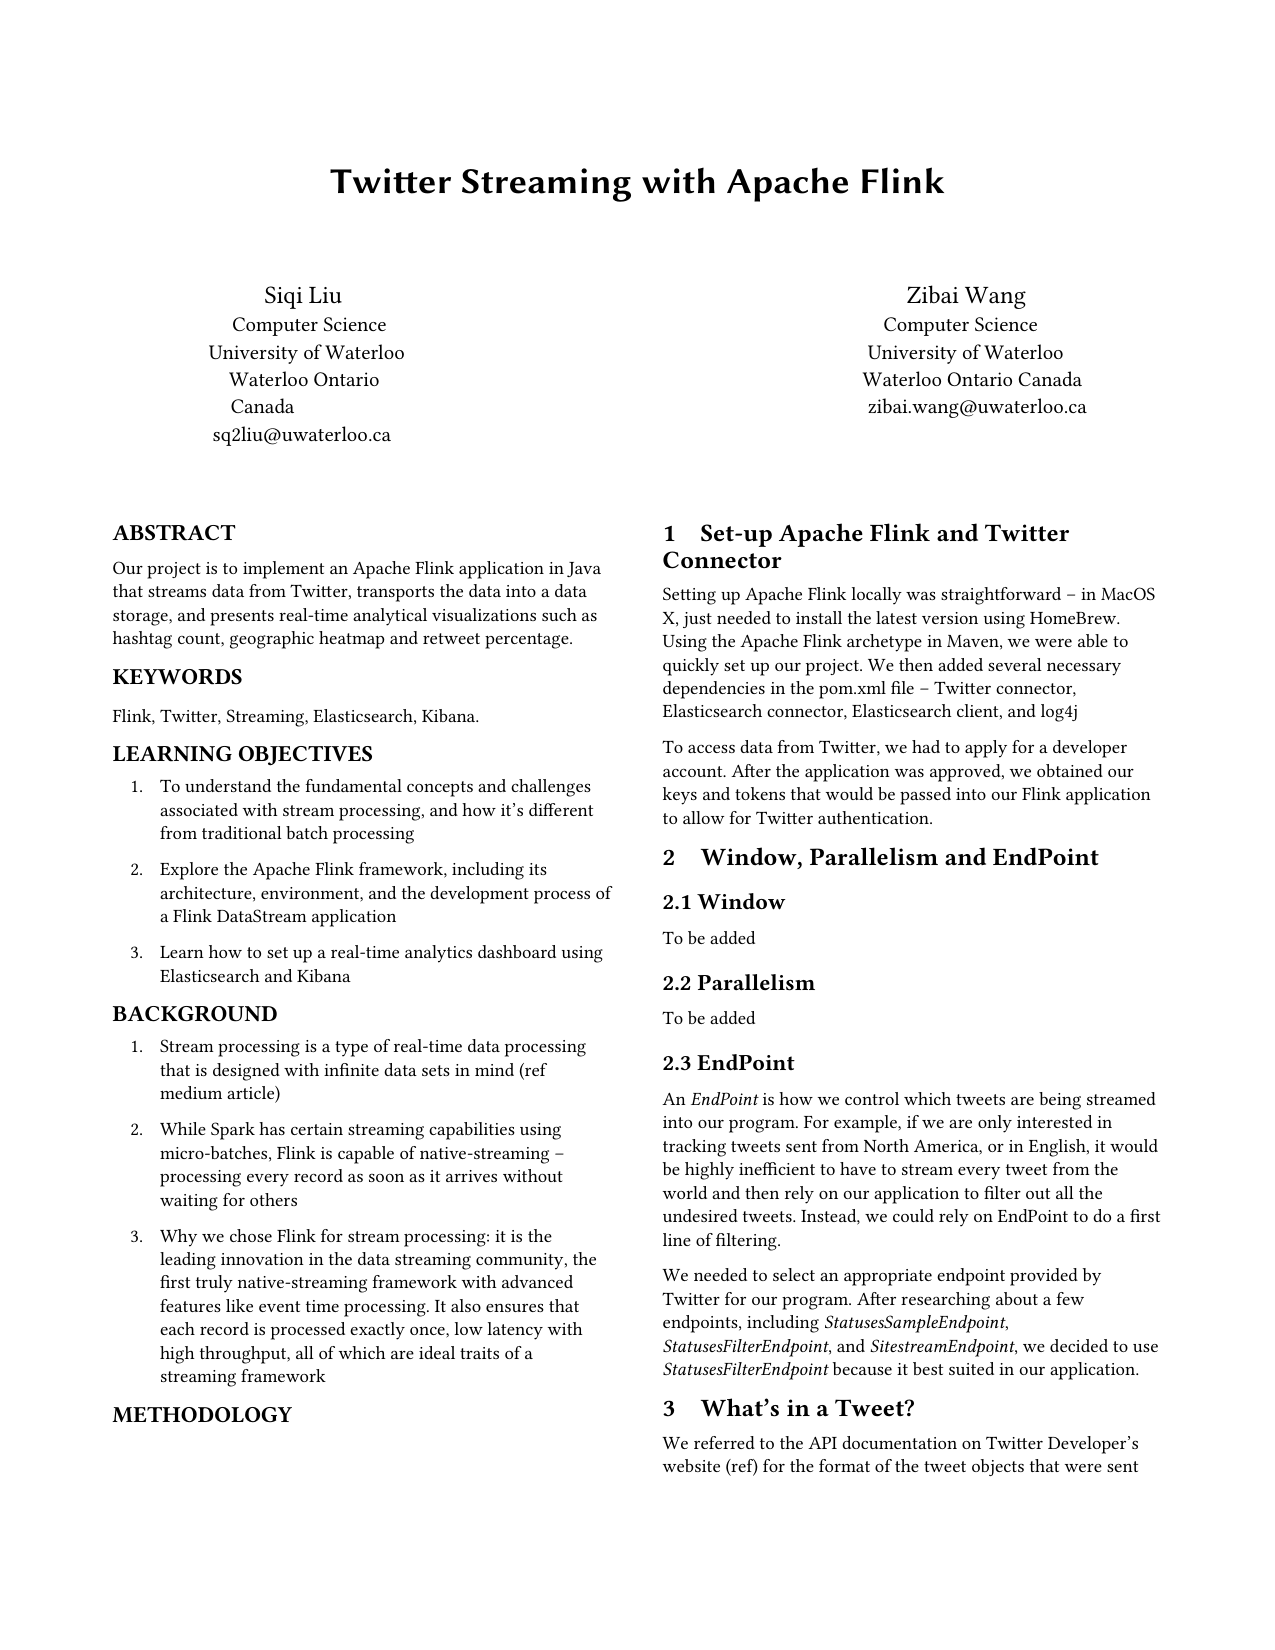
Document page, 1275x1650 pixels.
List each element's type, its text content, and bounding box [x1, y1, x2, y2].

text KEYWORDS [112, 664, 612, 690]
text ABSTRACT [112, 519, 612, 546]
text Flink, Twitter, Streaming, Elasticsearch, Kibana. [112, 705, 612, 727]
text BACKGROUND [112, 1001, 612, 1027]
text An EndPoint is how we control which tweets are being streamed into our program. For example, if we are only interested in tracking tweets sent from North America, or in English, it would be highly inefficient to have to stream every tweet from the world and then rely on our application to filter out all the undesired tweets. Instead, we could rely on EndPoint to do a first line of filtering. [662, 1088, 1162, 1251]
text LEARNING OBJECTIVES [112, 741, 612, 767]
list Stream processing is a type of real-time data processing that is designed with infinite data sets in mind (ref medium article) [130, 1036, 612, 1104]
list Why we chose Flink for stream processing: it is the leading innovation in the data streaming community, the first truly native-streaming framework with advanced features like event time processing. It also ensures that each record is processed exactly once, low latency with high throughput, all of which are ideal traits of a streaming framework [130, 1225, 612, 1387]
text METHODOLOGY [112, 1402, 612, 1428]
text Set-up Apache Flink and Twitter Connector [662, 519, 1162, 573]
text 2.2 Parallelism [662, 970, 1162, 996]
text We needed to select an appropriate endpoint provided by Twitter for our program. After researching about a few endpoints, including StatusesSampleEndpoint, StatusesFilterEndpoint, and SitestreamEndpoint, we decided to use StatusesFilterEndpoint because it best suited in our application. [662, 1265, 1162, 1380]
text What’s in a Tweet? [662, 1395, 1162, 1422]
text To access data from Twitter, we had to apply for a developer account. After the application was approved, we obtained our keys and tokens that would be passed into our Flink application to allow for Twitter authentication. [662, 737, 1162, 829]
text Window, Parallelism and EndPoint [662, 843, 1162, 870]
text Zibai Wang Computer Science University of Waterloo Waterloo Ontario Canada zibai.wang@uwaterloo.ca [862, 281, 1162, 419]
text To be added [662, 927, 1162, 949]
list While Spark has certain streaming capabilities using micro-batches, Flink is capable of native-streaming – processing every record as soon as it arrives without waiting for others [130, 1119, 612, 1211]
list Learn how to set up a real-time analytics dashboard using Elasticsearch and Kibana [130, 942, 612, 987]
text 2.3 EndPoint [662, 1050, 1162, 1076]
title Twitter Streaming with Apache Flink [112, 160, 1162, 202]
text 2.1 Window [662, 889, 1162, 915]
list To understand the fundamental concepts and challenges associated with stream processing, and how it’s different from traditional batch processing [130, 776, 612, 844]
text Setting up Apache Flink locally was straightforward – in MacOS X, just needed to install the latest version using HomeBrew. Using the Apache Flink archetype in Maven, we were able to quickly set up our project. We then added several necessary dependencies in the pom.xml file – Twitter connector, Elasticsearch connector, Elasticsearch client, and log4j [662, 584, 1162, 722]
text Our project is to implement an Apache Flink application in Java that streams data from Twitter, transports the data into a data storage, and presents real-time analytical visualizations such as hashtag count, geographic heatmap and retweet percentage. [112, 558, 612, 649]
list Explore the Apache Flink framework, including its architecture, environment, and the development process of a Flink DataStream application [130, 859, 612, 927]
text Siqi Liu Computer Science University of Waterloo Waterloo Ontario Canada sq2liu@uwaterloo.ca [112, 281, 412, 446]
text To be added [662, 1008, 1162, 1029]
